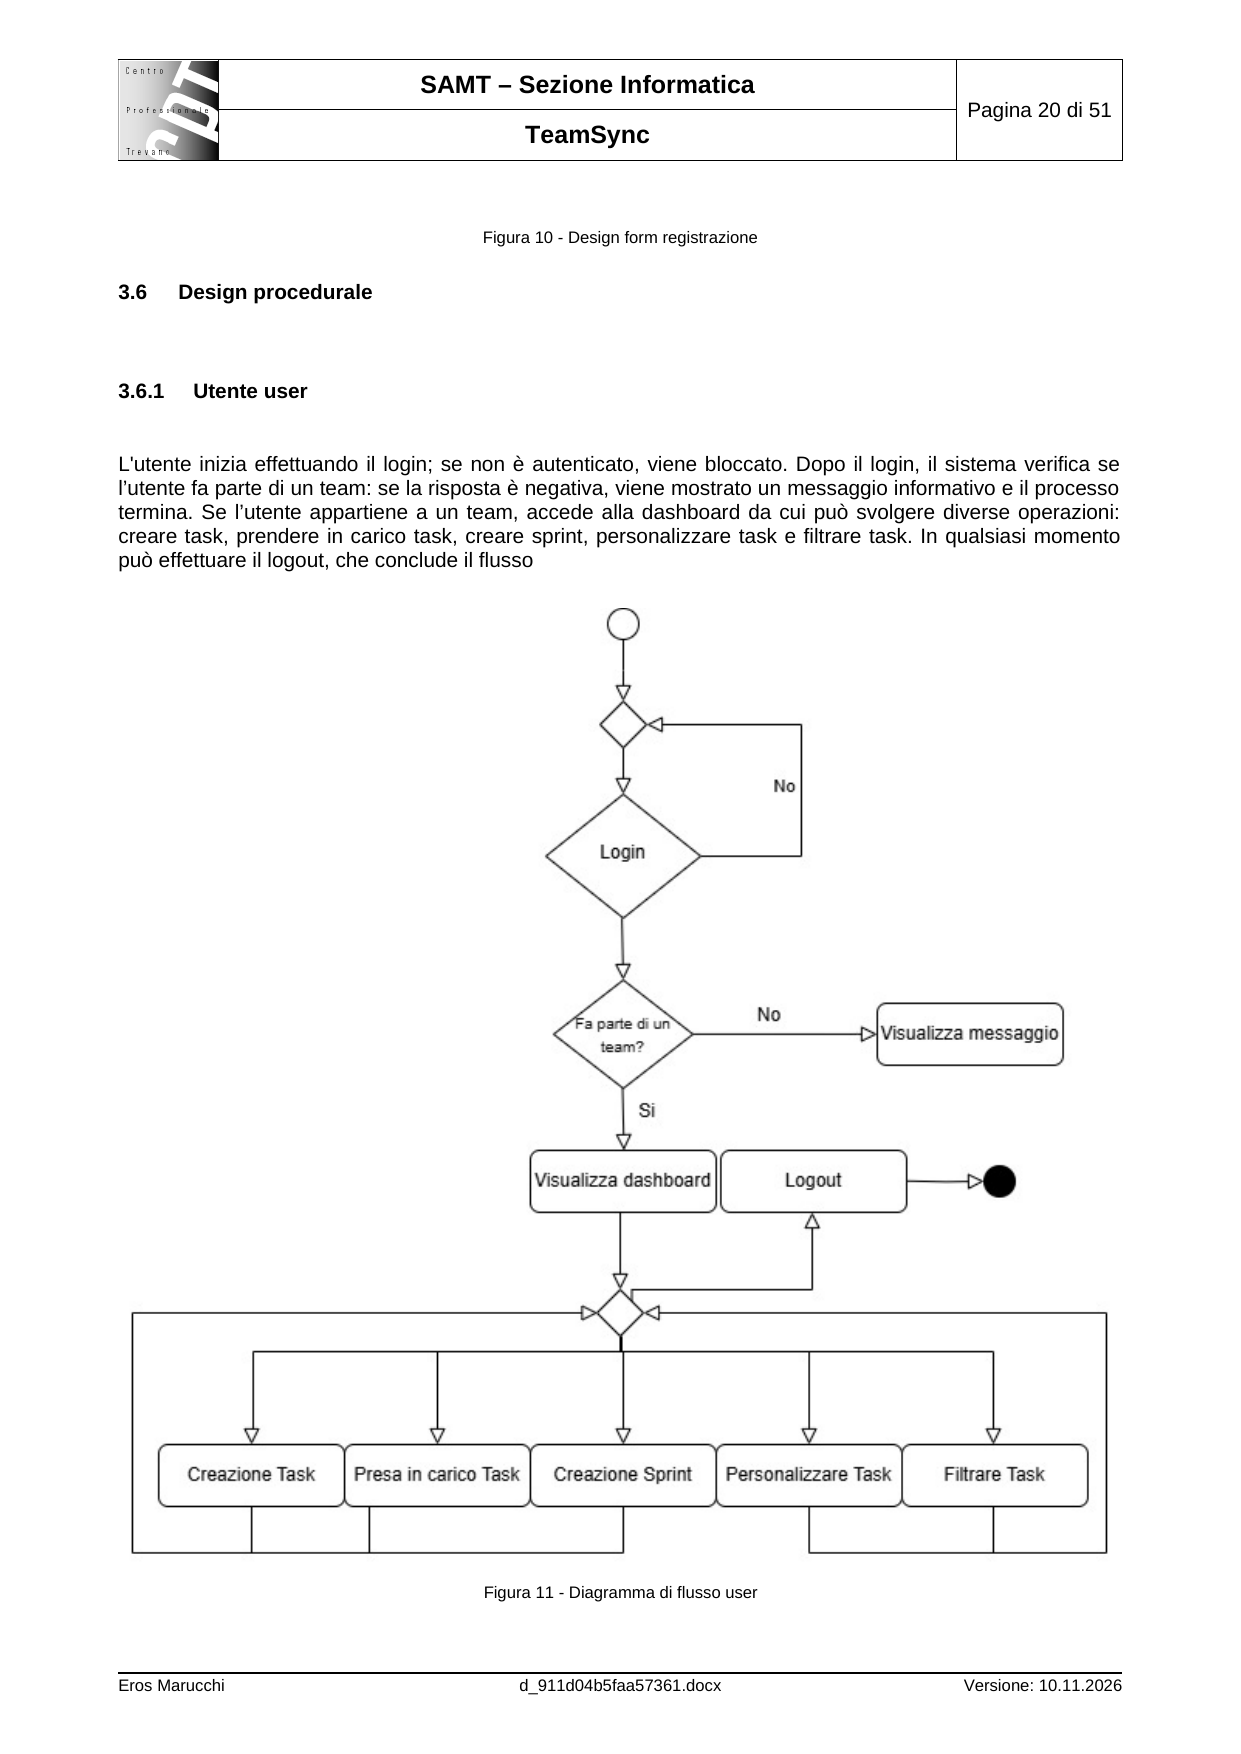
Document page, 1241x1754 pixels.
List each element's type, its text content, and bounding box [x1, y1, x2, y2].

picture [118, 608, 1119, 1568]
text L'utente inizia effettuando il login; se non è autenticato, viene bloccato. Dopo il login, il sistema verifica se l’utente fa parte di un team: se la risposta è negativa, viene mostrato un messaggio informativo e il processo termina. Se l’utente appartiene a un team, accede alla dashboard da cui può svolgere diverse operazioni: creare task, prendere in carico task, creare sprint, personalizzare task e filtrare task. In qualsiasi momento può effettuare il logout, che conclude il flusso [118, 452, 1122, 571]
subtitle Utente user [118, 379, 1122, 403]
subtitle Design procedurale [118, 280, 1122, 304]
picture [118, 60, 219, 160]
